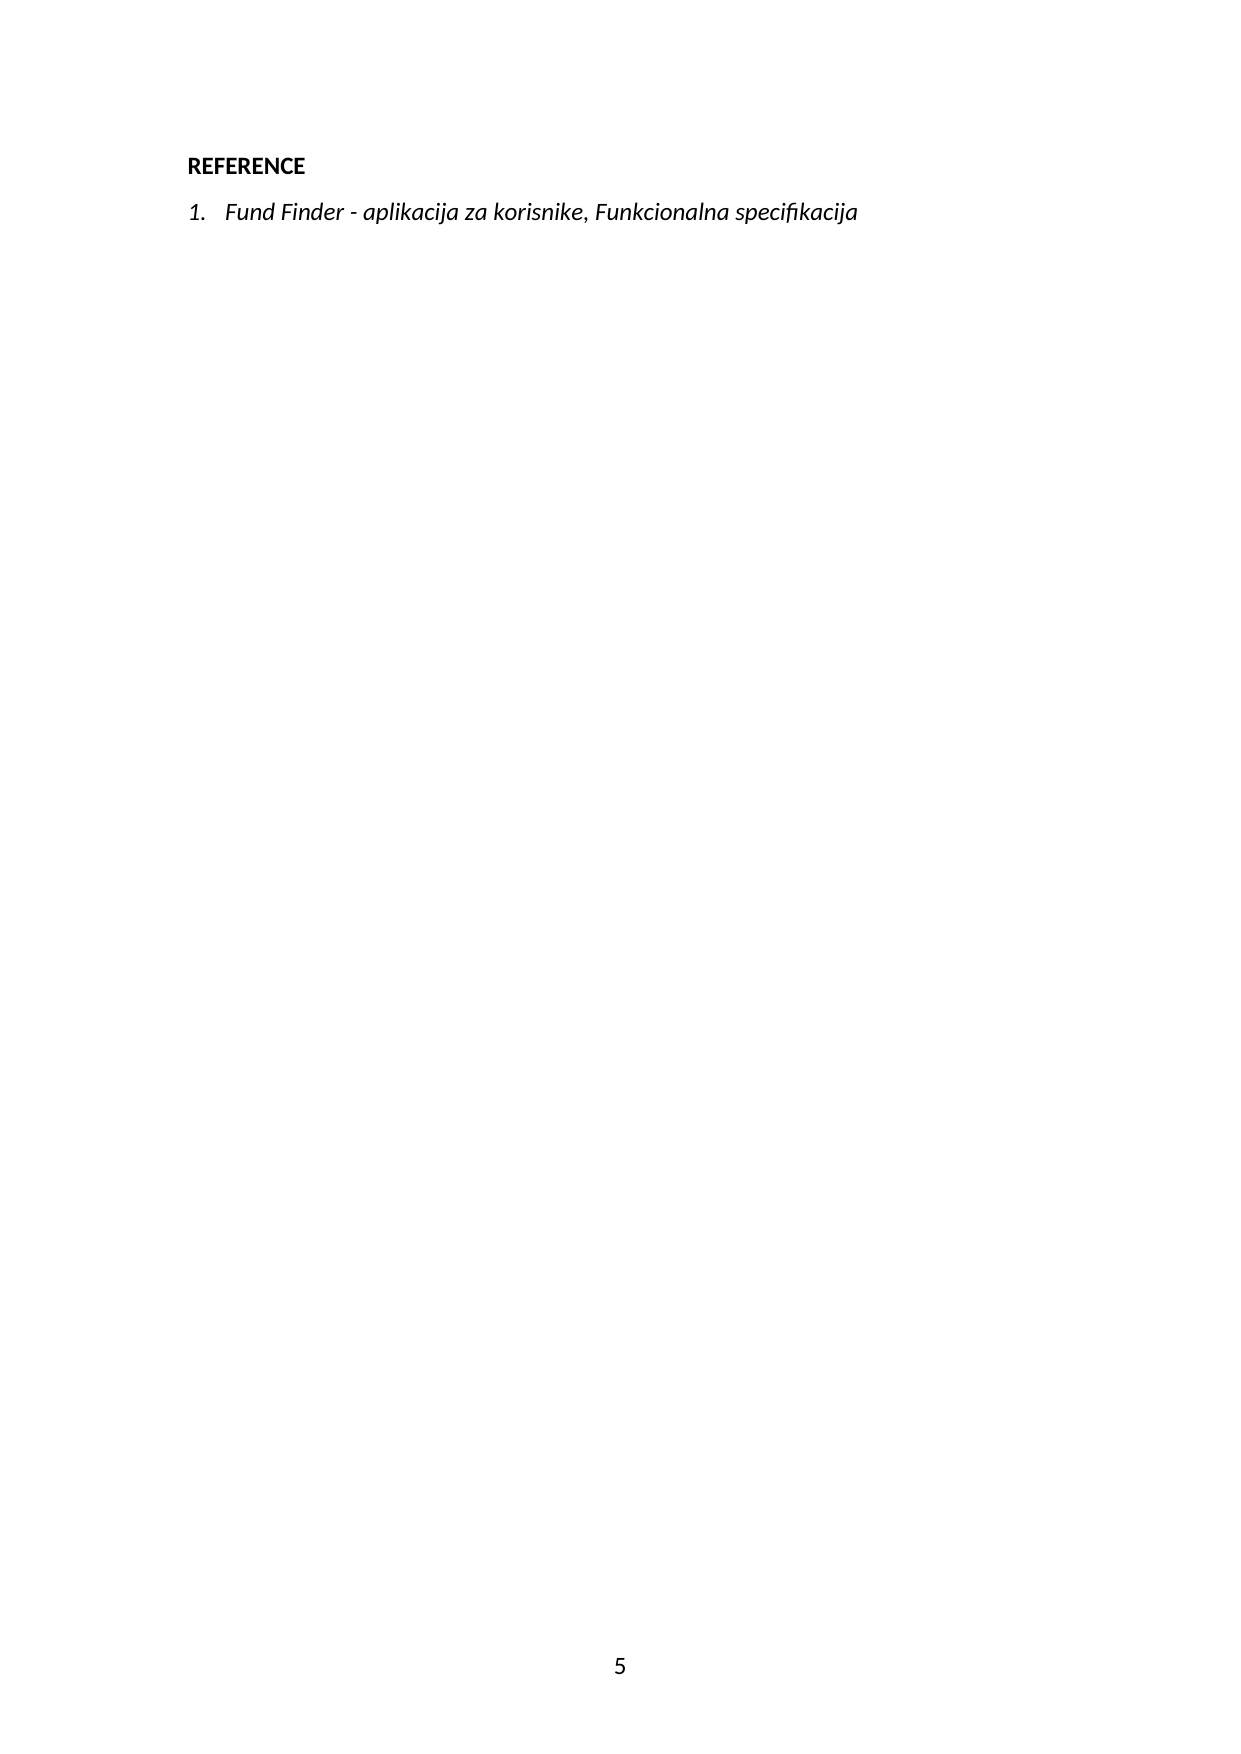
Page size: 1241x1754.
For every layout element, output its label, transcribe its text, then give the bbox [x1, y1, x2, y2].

text REFERENCE [187, 150, 1053, 181]
list Fund Finder - aplikacija za korisnike, Funkcionalna specifikacija [187, 196, 1053, 226]
